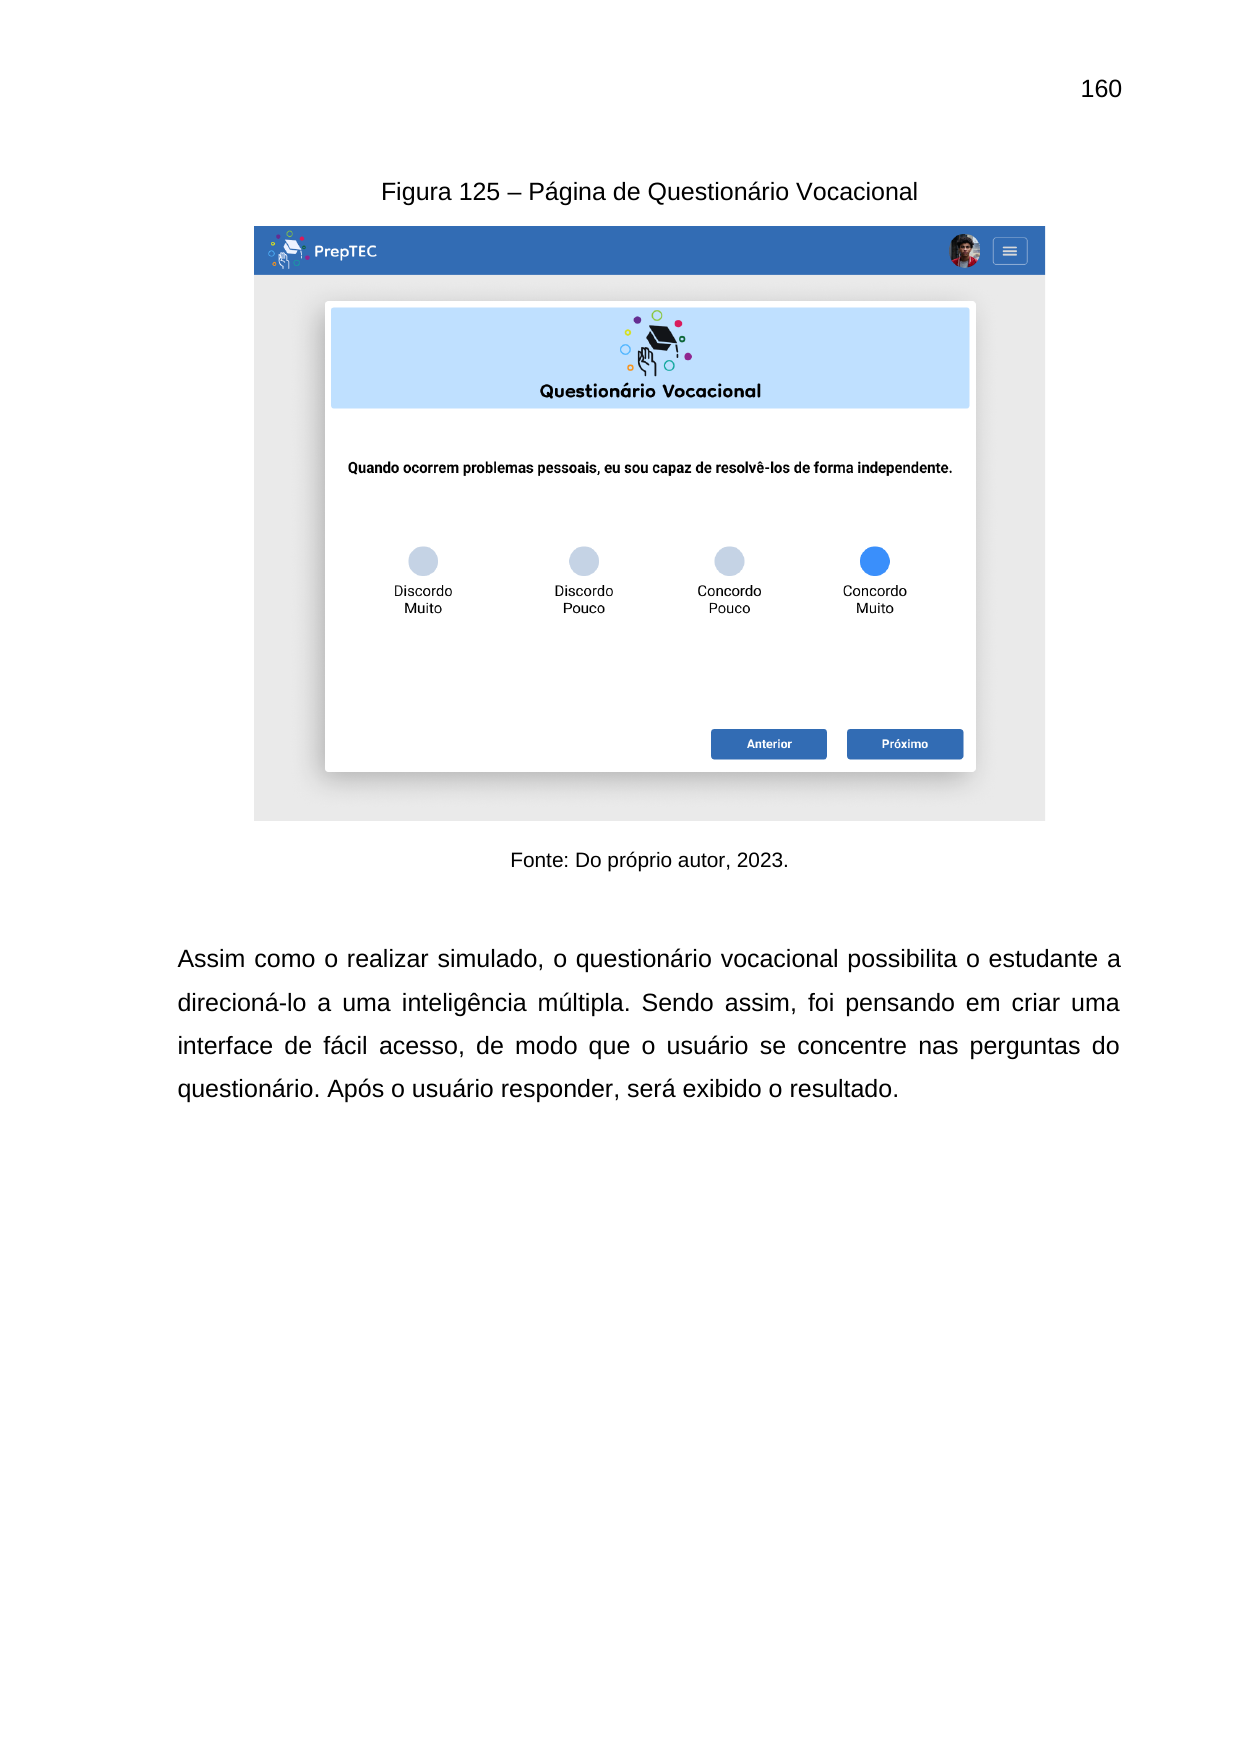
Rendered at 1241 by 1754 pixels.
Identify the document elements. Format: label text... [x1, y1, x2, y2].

text Fonte: Do próprio autor, 2023. [177, 848, 1122, 872]
text Assim como o realizar simulado, o questionário vocacional possibilita o estudante a direcioná-lo a uma inteligência múltipla. Sendo assim, foi pensando em criar uma interface de fácil acesso, de modo que o usuário se concentre nas perguntas do questionário. Após o usuário responder, será exibido o resultado. [177, 944, 1122, 1103]
picture [254, 226, 1046, 821]
text Figura 125 – Página de Questionário Vocacional [177, 177, 1122, 206]
